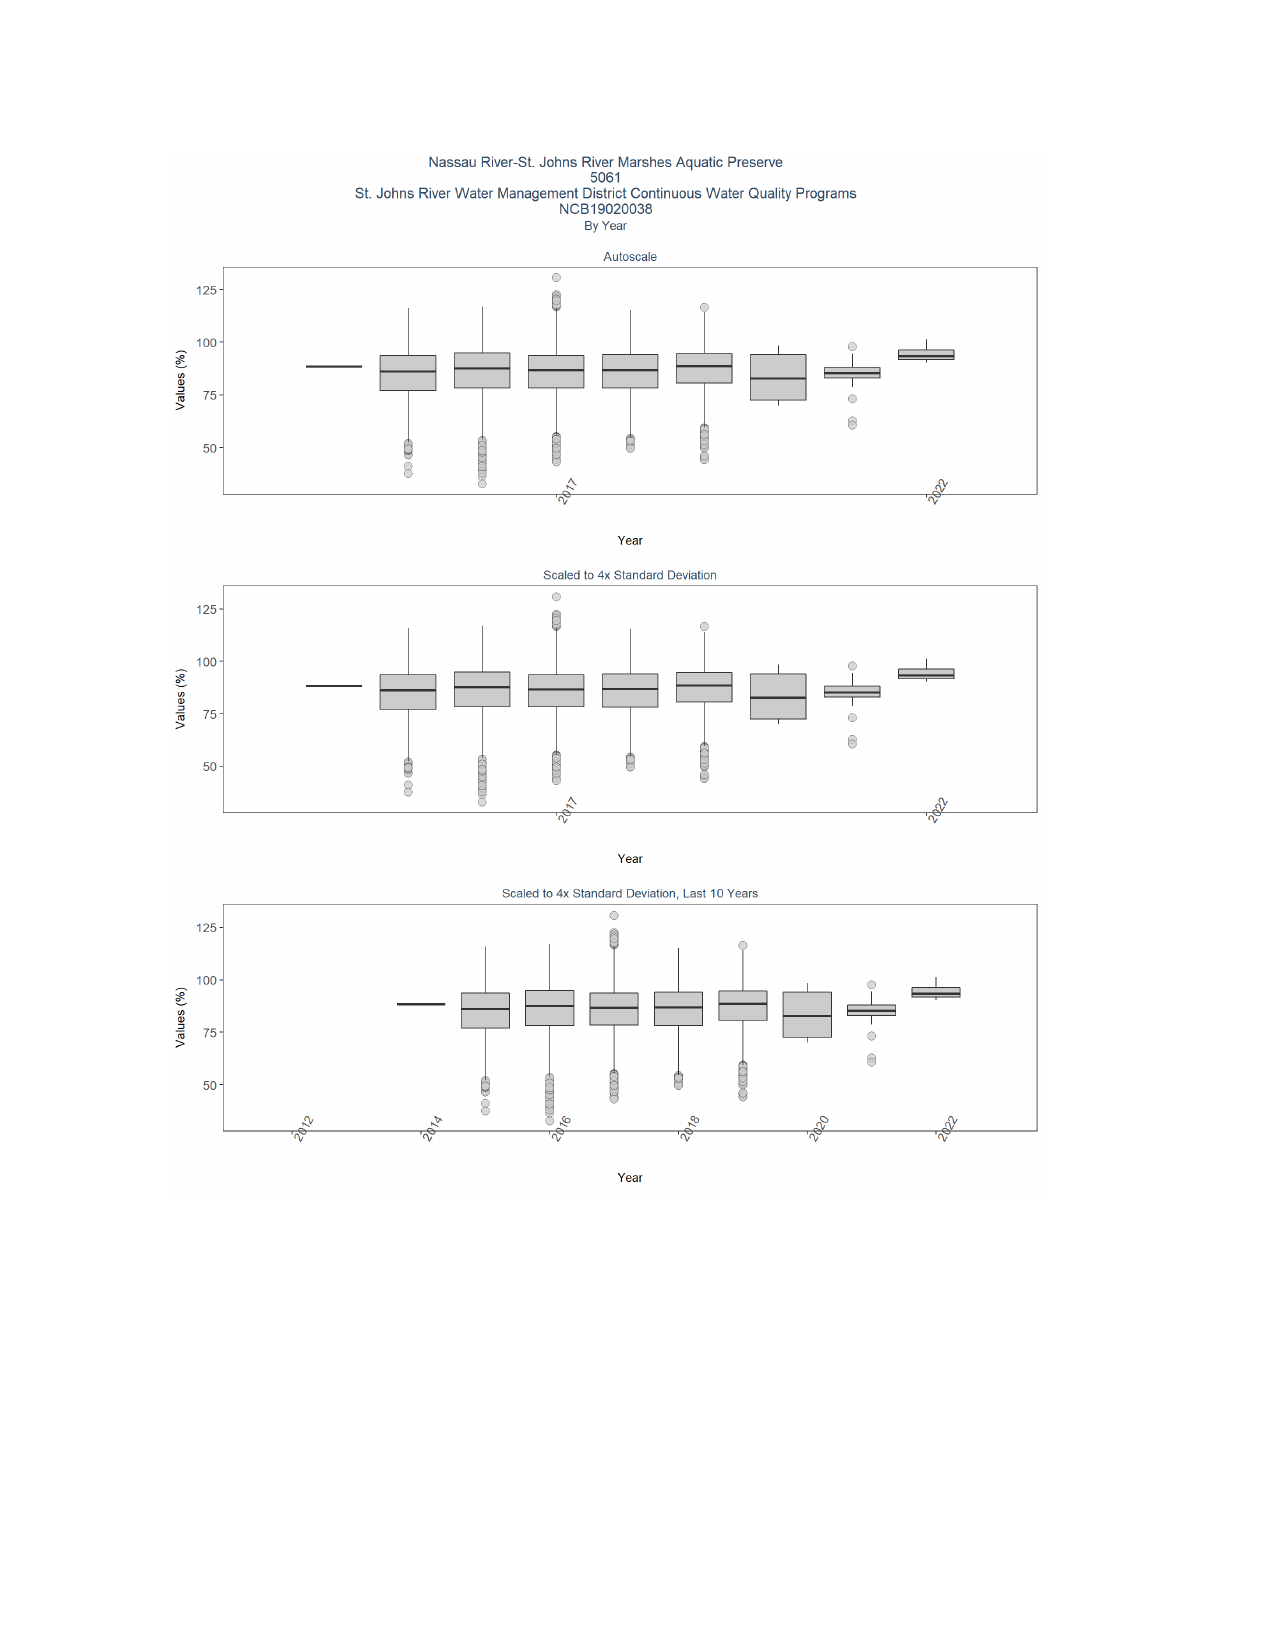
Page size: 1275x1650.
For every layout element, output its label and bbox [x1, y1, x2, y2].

picture [168, 150, 1044, 1200]
